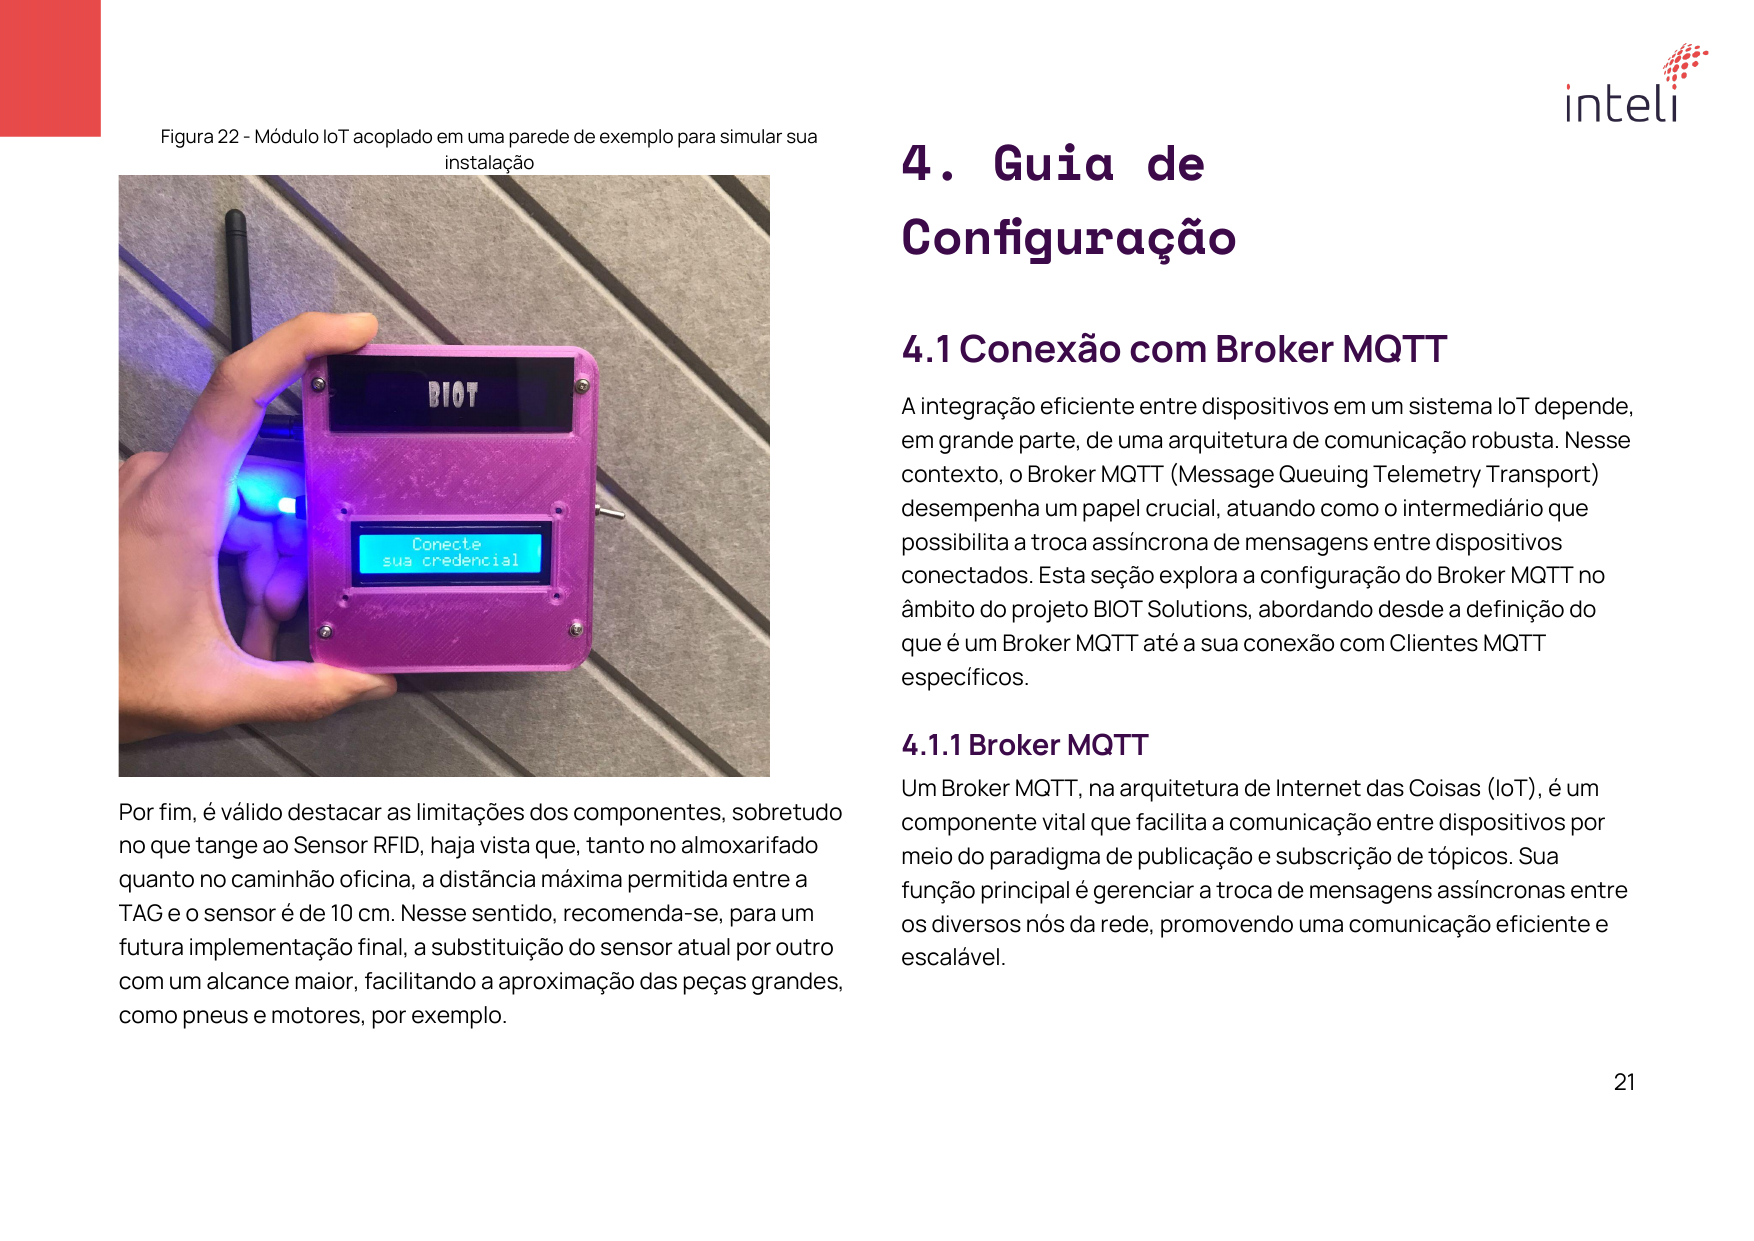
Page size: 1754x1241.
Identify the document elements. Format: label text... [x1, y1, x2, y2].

text Figura 22 - Módulo IoT acoplado em uma parede de exemplo para simular sua instalação [118, 124, 852, 175]
text Por fim, é válido destacar as limitações dos componentes, sobretudo no que tange ao Sensor RFID, haja vista que, tanto no almoxarifado quanto no caminhão oficina, a distãncia máxima permitida entre a TAG e o sensor é de 10 cm. Nesse sentido, recomenda-se, para um futura implementação final, a substituição do sensor atual por outro com um alcance maior, facilitando a aproximação das peças grandes, como pneus e motores, por exemplo. [118, 795, 852, 1030]
text Um Broker MQTT, na arquitetura de Internet das Coisas (IoT), é um componente vital que facilita a comunicação entre dispositivos por meio do paradigma de publicação e subscrição de tópicos. Sua função principal é gerenciar a troca de mensagens assíncronas entre os diversos nós da rede, promovendo uma comunicação eficiente e escalável. [901, 772, 1636, 973]
picture [1566, 43, 1709, 122]
subtitle 4.1.1 Broker MQTT [901, 724, 1636, 764]
subtitle 4.1 Conexão com Broker MQTT [901, 322, 1636, 373]
subtitle 4. Guia de Configuração [901, 124, 1636, 272]
picture [118, 175, 770, 777]
text A integração eficiente entre dispositivos em um sistema IoT depende, em grande parte, de uma arquitetura de comunicação robusta. Nesse contexto, o Broker MQTT (Message Queuing Telemetry Transport) desempenha um papel crucial, atuando como o intermediário que possibilita a troca assíncrona de mensagens entre dispositivos conectados. Esta seção explora a configuração do Broker MQTT no âmbito do projeto BIOT Solutions, abordando desde a definição do que é um Broker MQTT até a sua conexão com Clientes MQTT específicos. [901, 390, 1636, 692]
picture [0, 0, 101, 137]
